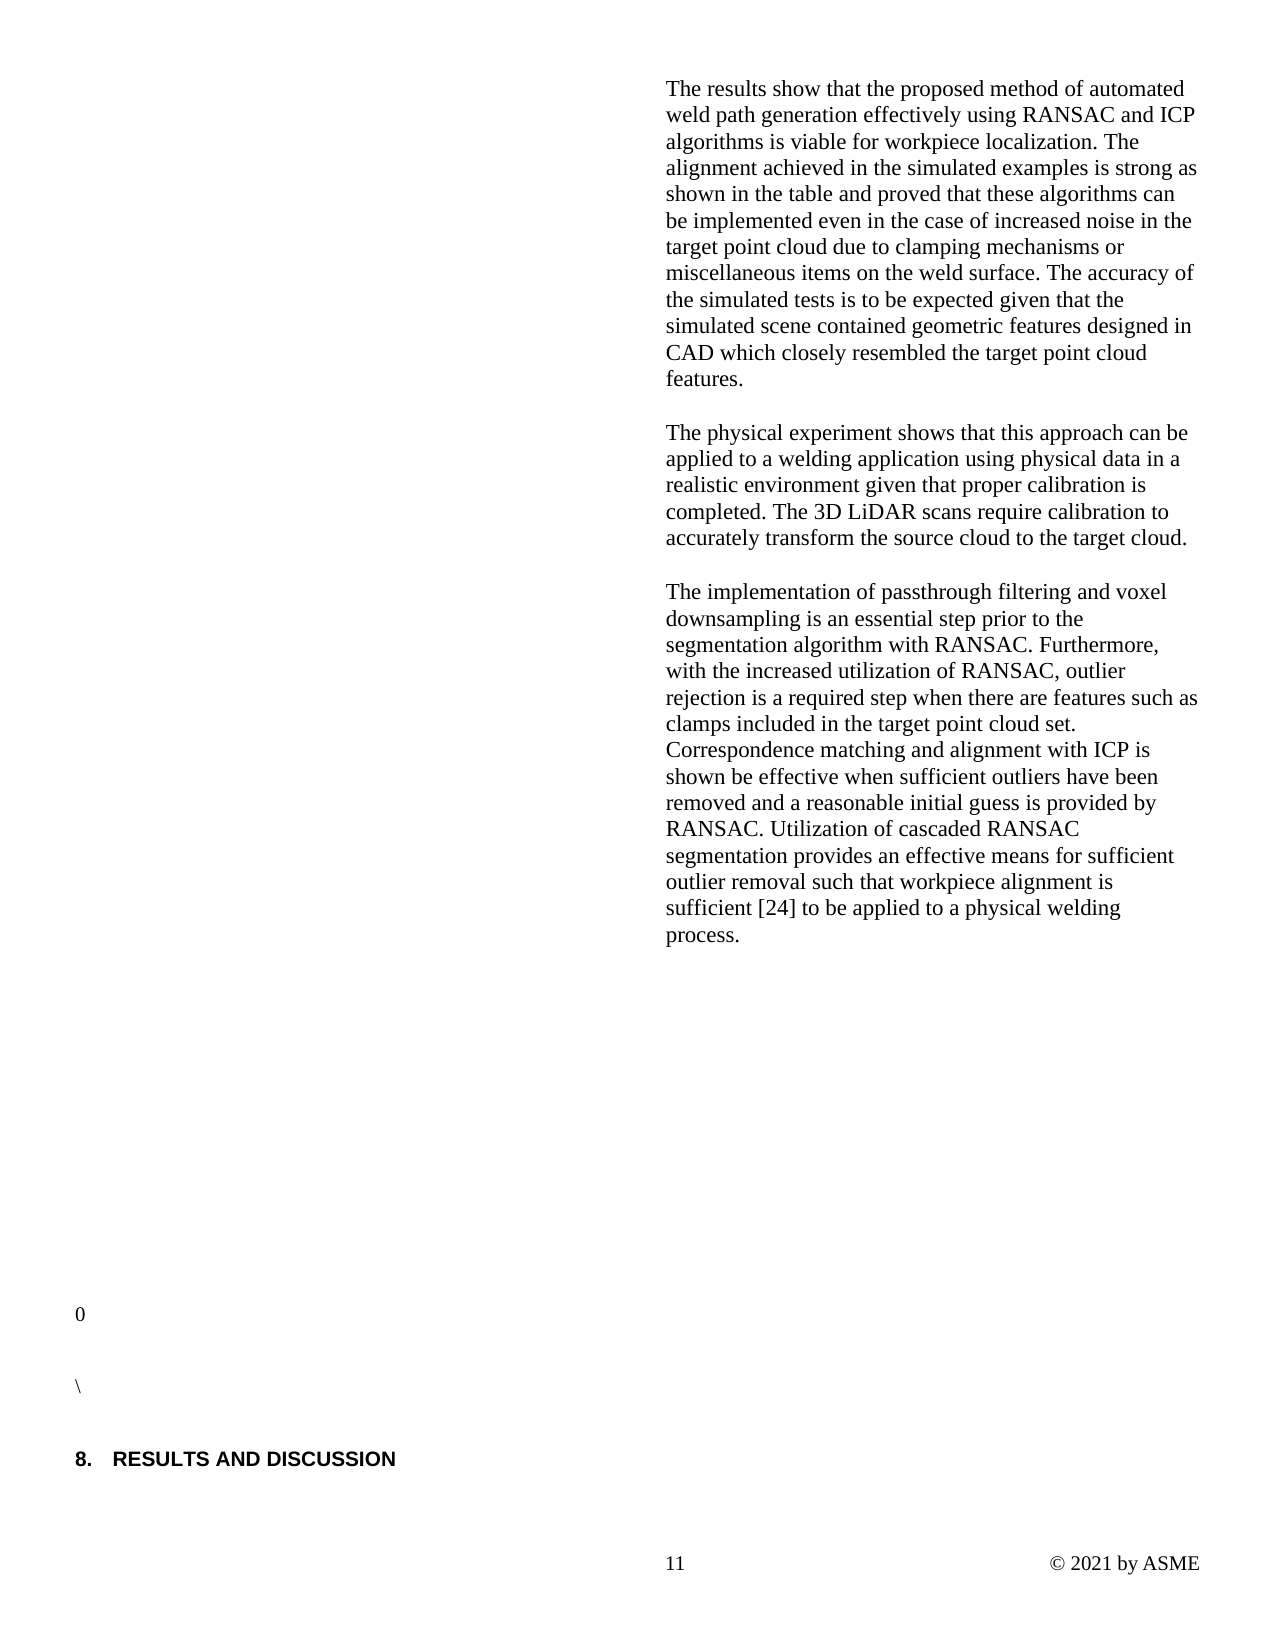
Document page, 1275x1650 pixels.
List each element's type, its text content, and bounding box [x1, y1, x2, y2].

text \ [75, 1374, 609, 1398]
text The physical experiment shows that this approach can be applied to a welding application using physical data in a realistic environment given that proper calibration is completed. The 3D LiDAR scans require calibration to accurately transform the source cloud to the target cloud. [666, 419, 1200, 551]
text 0 [75, 1302, 609, 1326]
text The implementation of passthrough filtering and voxel downsampling is an essential step prior to the segmentation algorithm with RANSAC. Furthermore, with the increased utilization of RANSAC, outlier rejection is a required step when there are features such as clamps included in the target point cloud set. Correspondence matching and alignment with ICP is shown be effective when sufficient outliers have been removed and a reasonable initial guess is provided by RANSAC. Utilization of cascaded RANSAC segmentation provides an effective means for sufficient outlier removal such that workpiece alignment is sufficient [24] to be applied to a physical welding process. [666, 578, 1200, 947]
list RESULTS AND DISCUSSION [75, 1447, 609, 1471]
text The results show that the proposed method of automated weld path generation effectively using RANSAC and ICP algorithms is viable for workpiece localization. The alignment achieved in the simulated examples is strong as shown in the table and proved that these algorithms can be implemented even in the case of increased noise in the target point cloud due to clamping mechanisms or miscellaneous items on the weld surface. The accuracy of the simulated tests is to be expected given that the simulated scene contained geometric features designed in CAD which closely resembled the target point cloud features. [666, 75, 1200, 391]
